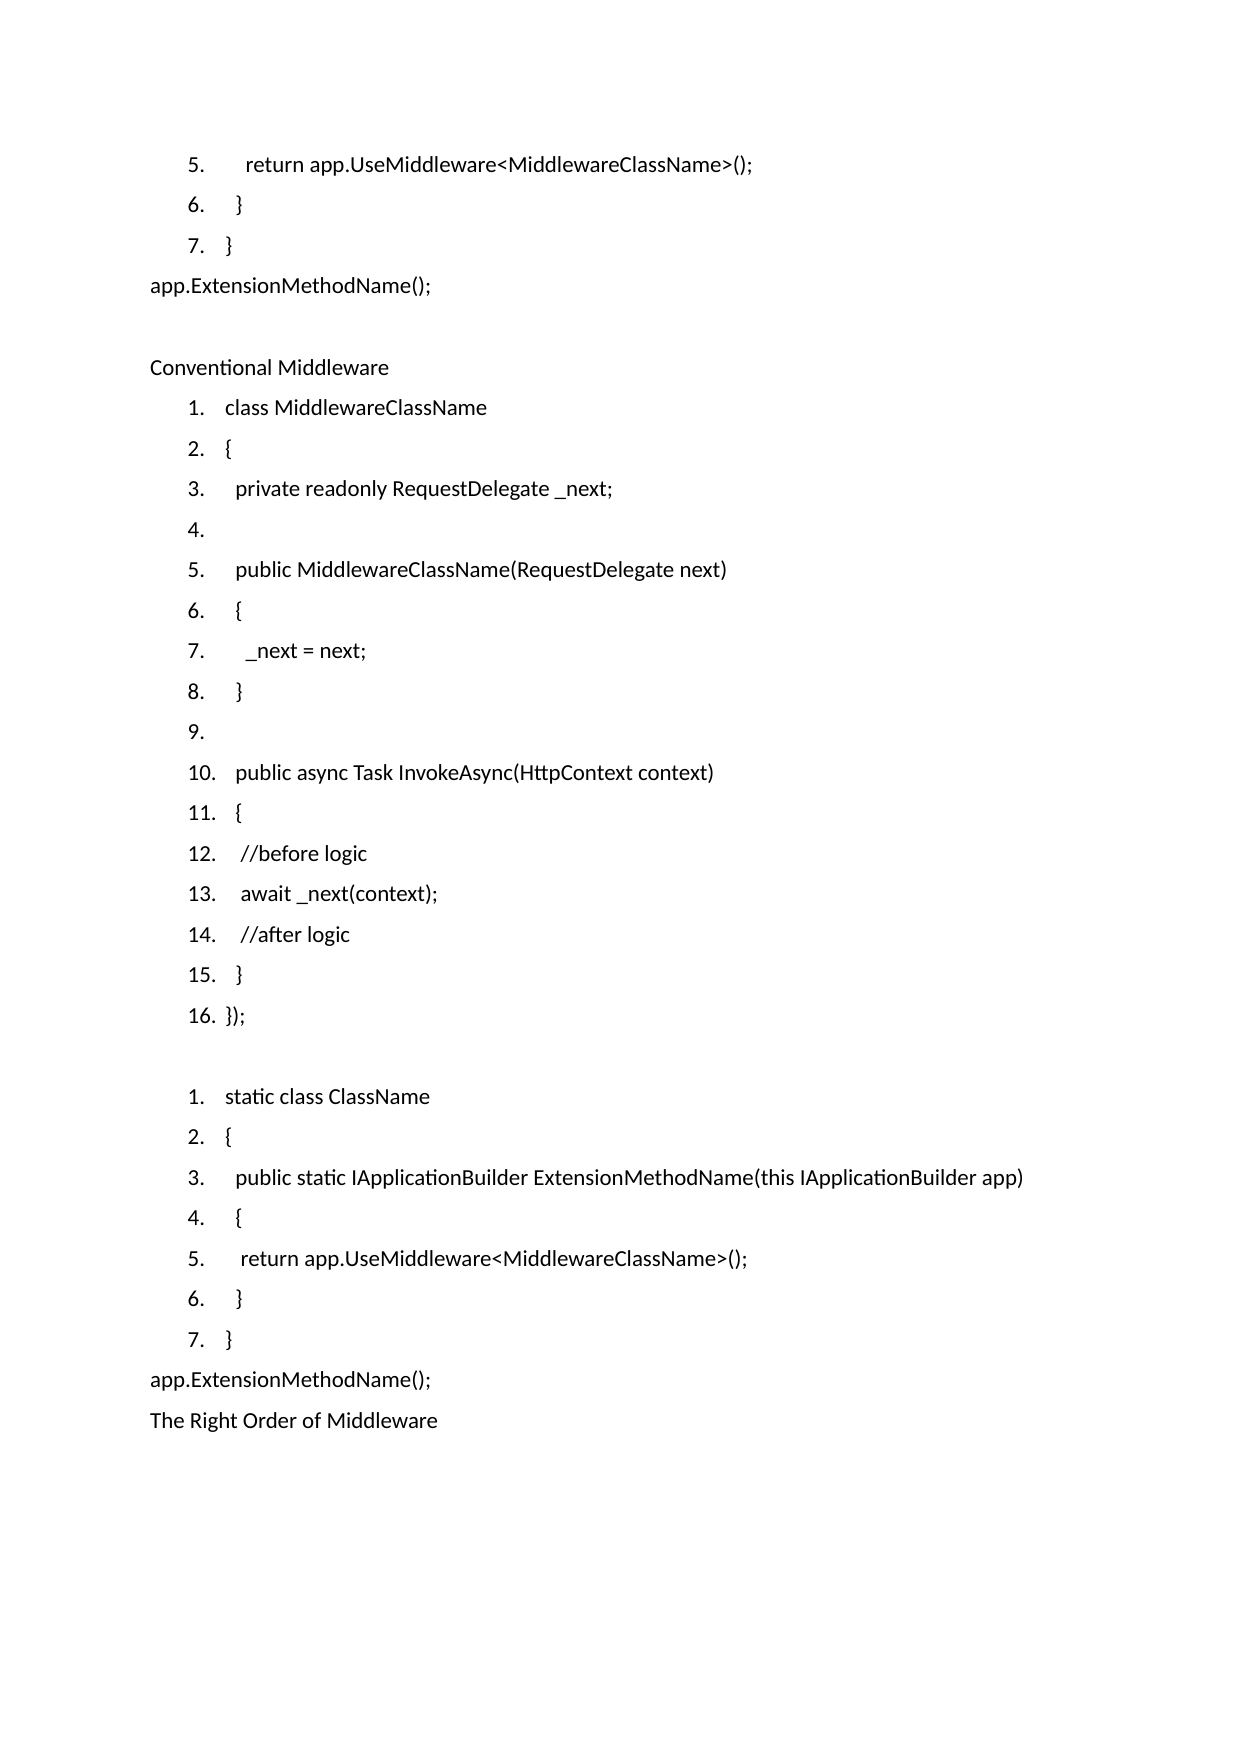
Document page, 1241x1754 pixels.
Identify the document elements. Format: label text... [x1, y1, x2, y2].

list { [187, 434, 1090, 462]
list { [187, 1122, 1090, 1151]
list } [187, 1284, 1090, 1313]
list class MiddlewareClassName [187, 393, 1090, 421]
list } [187, 191, 1090, 218]
list //before logic [187, 839, 1090, 867]
list }); [187, 1001, 1090, 1029]
list public async Task InvokeAsync(HttpContext context) [187, 758, 1090, 786]
list public static IApplicationBuilder ExtensionMethodName(this IApplicationBuilder app) [187, 1163, 1090, 1191]
list //after logic [187, 920, 1090, 948]
list { [187, 596, 1090, 624]
list { [187, 1203, 1090, 1232]
text app.ExtensionMethodName(); [150, 1366, 1090, 1394]
text Conventional Middleware [150, 353, 1090, 381]
list public MiddlewareClassName(RequestDelegate next) [187, 555, 1090, 583]
list await _next(context); [187, 879, 1090, 907]
list } [187, 1325, 1090, 1353]
list return app.UseMiddleware<MiddlewareClassName>(); [187, 150, 1090, 178]
list static class ClassName [187, 1082, 1090, 1110]
text The Right Order of Middleware [150, 1406, 1090, 1434]
list } [187, 677, 1090, 705]
list } [187, 231, 1090, 259]
list { [187, 798, 1090, 826]
list private readonly RequestDelegate _next; [187, 474, 1090, 502]
list } [187, 960, 1090, 988]
list return app.UseMiddleware<MiddlewareClassName>(); [187, 1244, 1090, 1272]
text app.ExtensionMethodName(); [150, 272, 1090, 299]
list _next = next; [187, 636, 1090, 664]
